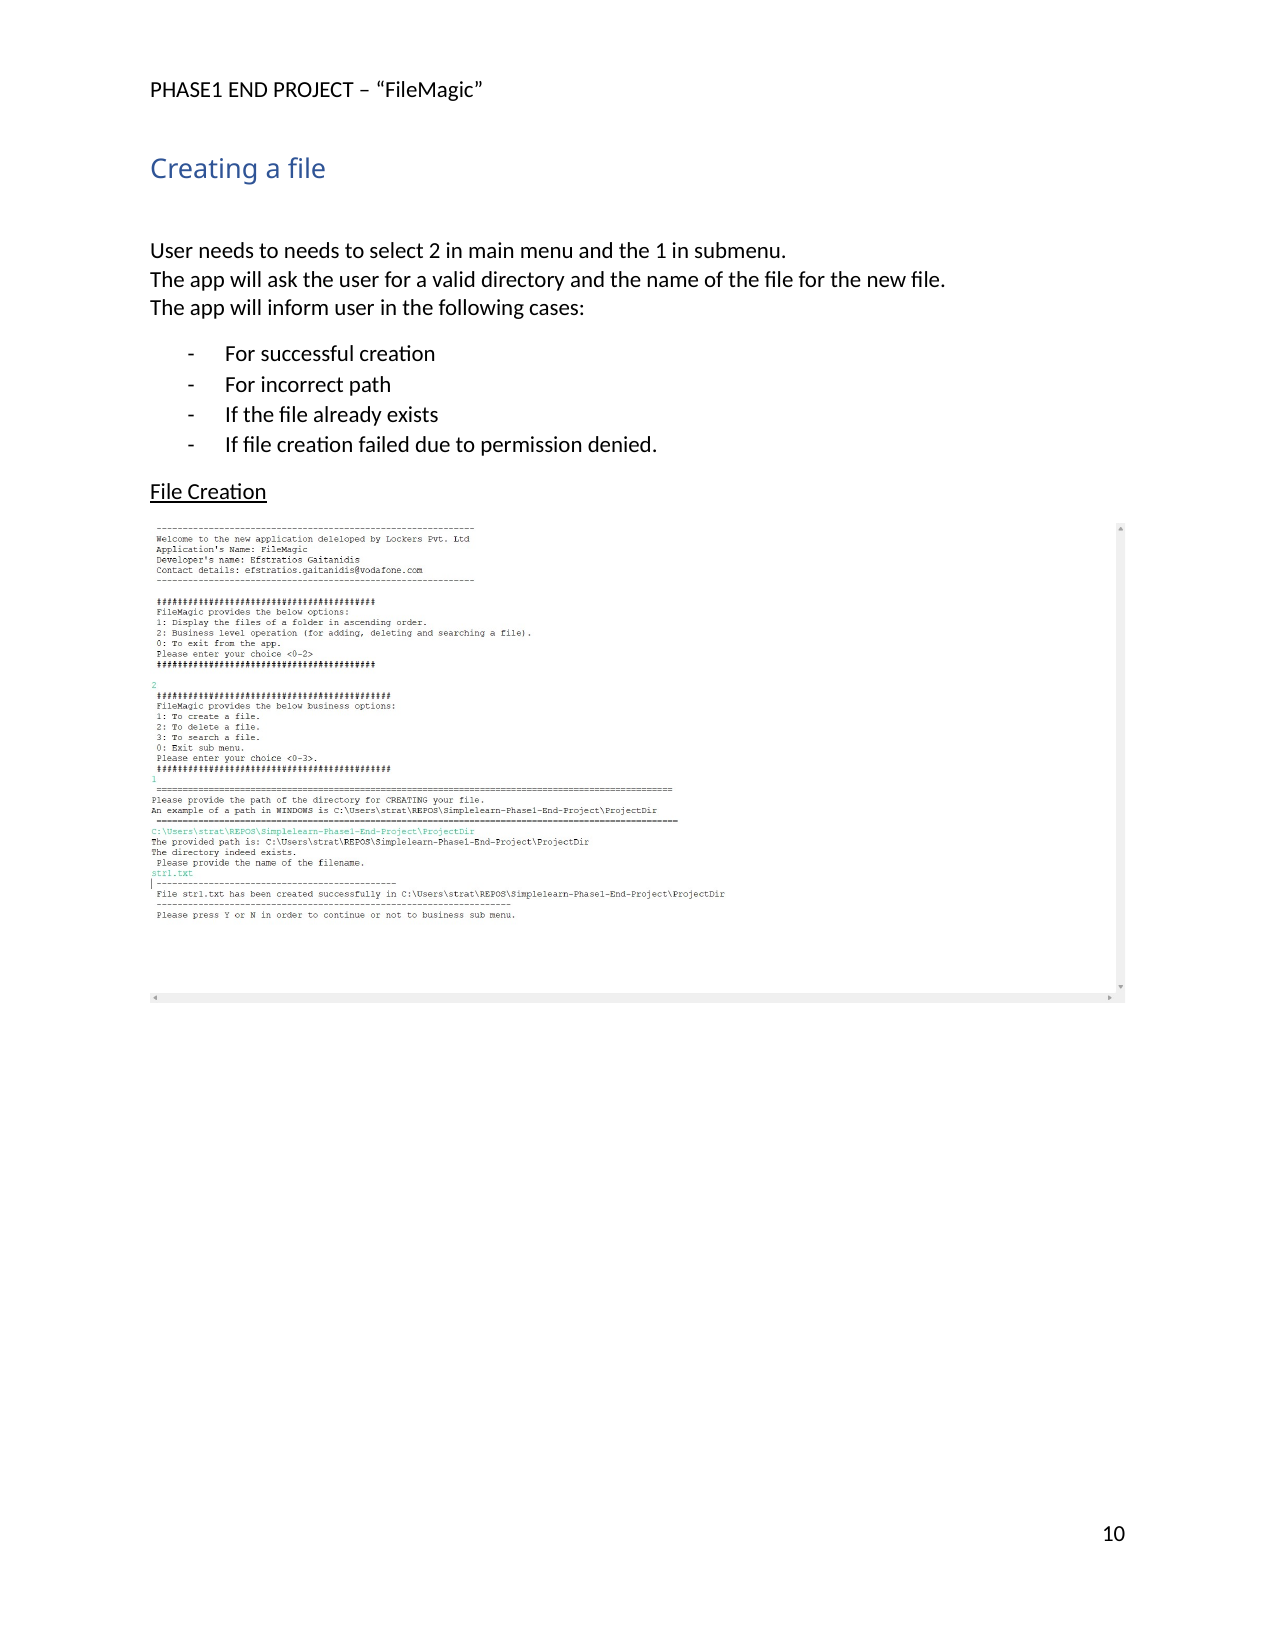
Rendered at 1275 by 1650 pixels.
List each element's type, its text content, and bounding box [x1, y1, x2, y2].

text User needs to needs to select 2 in main menu and the 1 in submenu. [150, 237, 1125, 265]
list If file creation failed due to permission denied. [187, 430, 1125, 458]
picture [150, 523, 1125, 1003]
text The app will inform user in the following cases: [150, 293, 1125, 321]
list For incorrect path [187, 370, 1125, 398]
text The app will ask the user for a valid directory and the name of the file for the new file. [150, 265, 1125, 293]
list For successful creation [187, 339, 1125, 368]
subtitle Creating a file [150, 150, 1125, 187]
list If the file already exists [187, 400, 1125, 428]
text File Creation [150, 477, 1125, 505]
